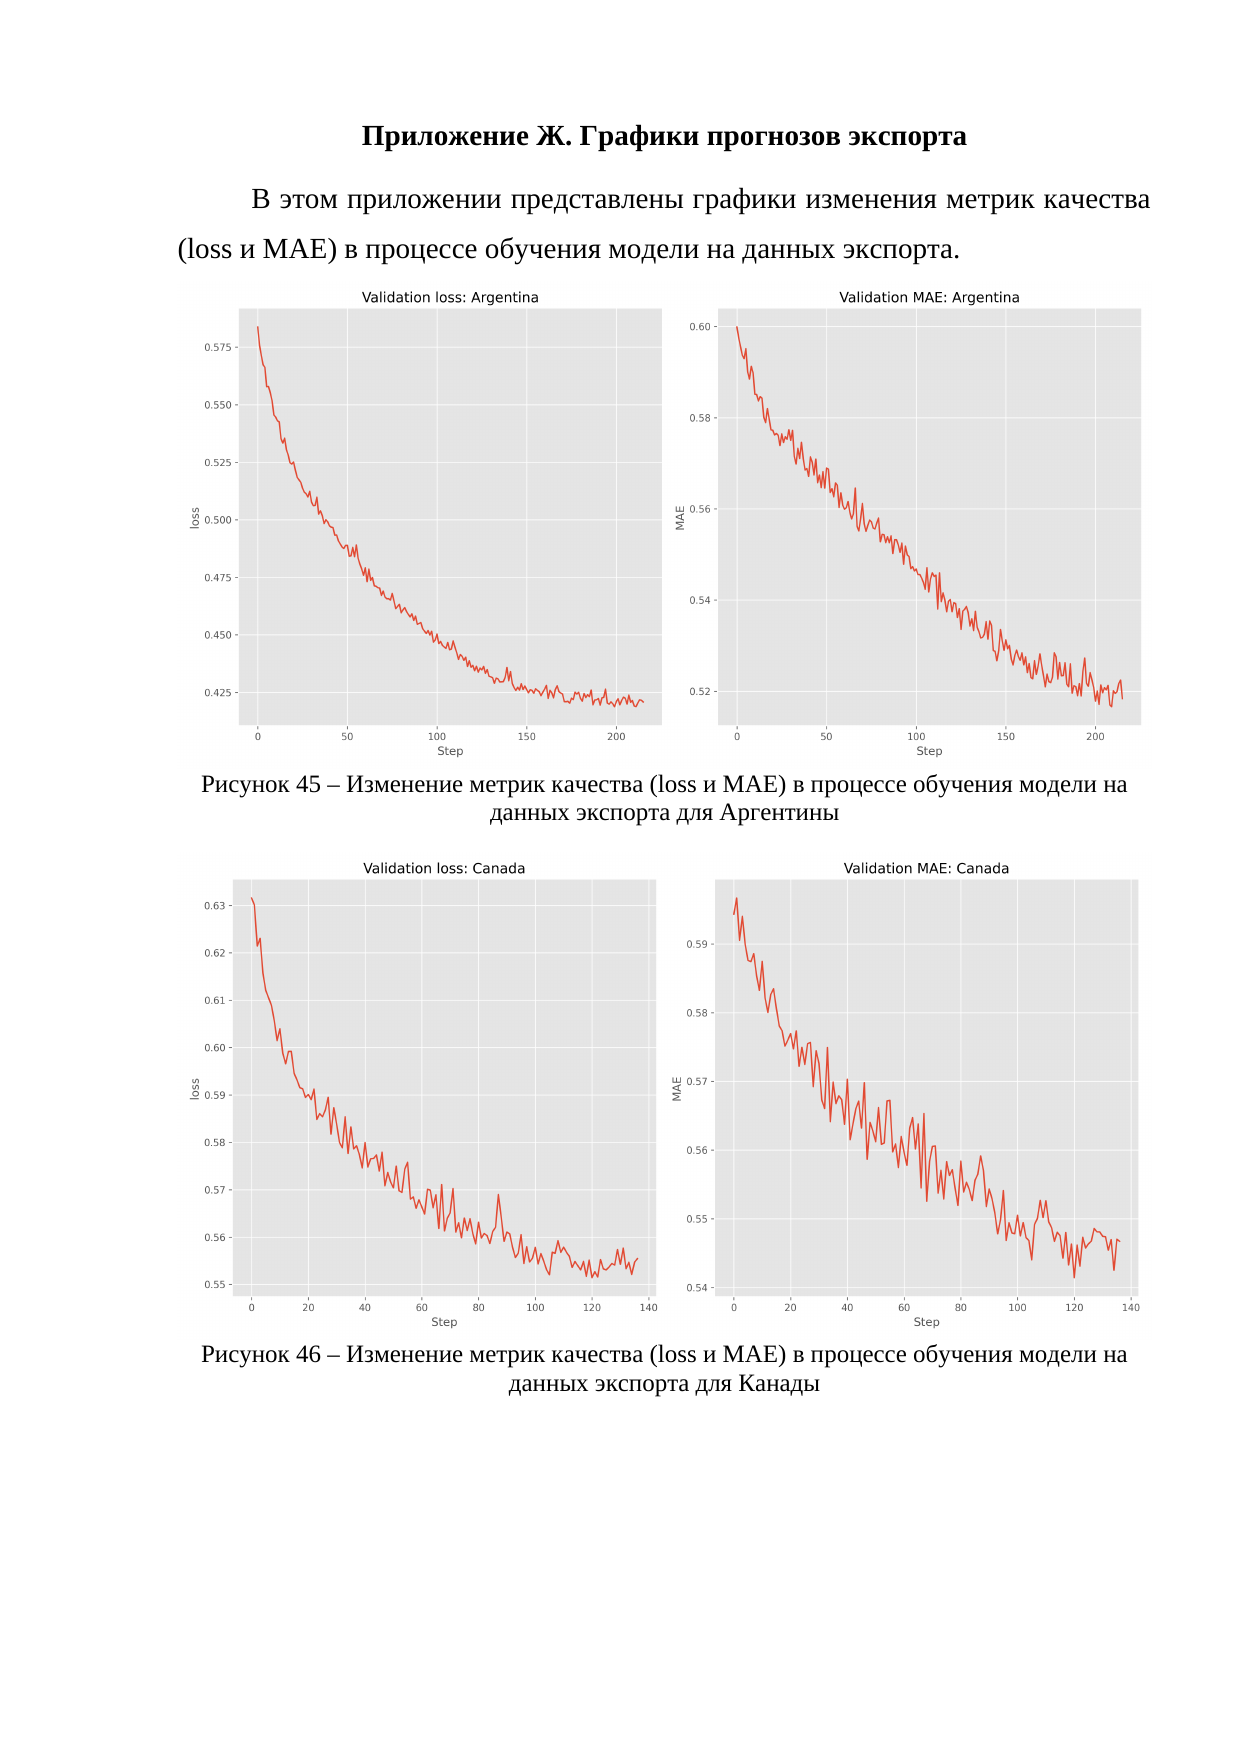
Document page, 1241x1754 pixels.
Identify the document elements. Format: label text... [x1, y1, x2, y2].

picture [177, 281, 1152, 769]
subtitle Приложение Ж. Графики прогнозов экспорта [177, 118, 1152, 152]
picture [177, 852, 1152, 1340]
text В этом приложении представлены графики изменения метрик качества (loss и MAE) в процессе обучения модели на данных экспорта. [177, 181, 1152, 265]
text Рисунок 46 – Изменение метрик качества (loss и MAE) в процессе обучения модели на данных экспорта для Канады [177, 1340, 1152, 1397]
text Рисунок 45 – Изменение метрик качества (loss и MAE) в процессе обучения модели на данных экспорта для Аргентины [177, 769, 1152, 826]
